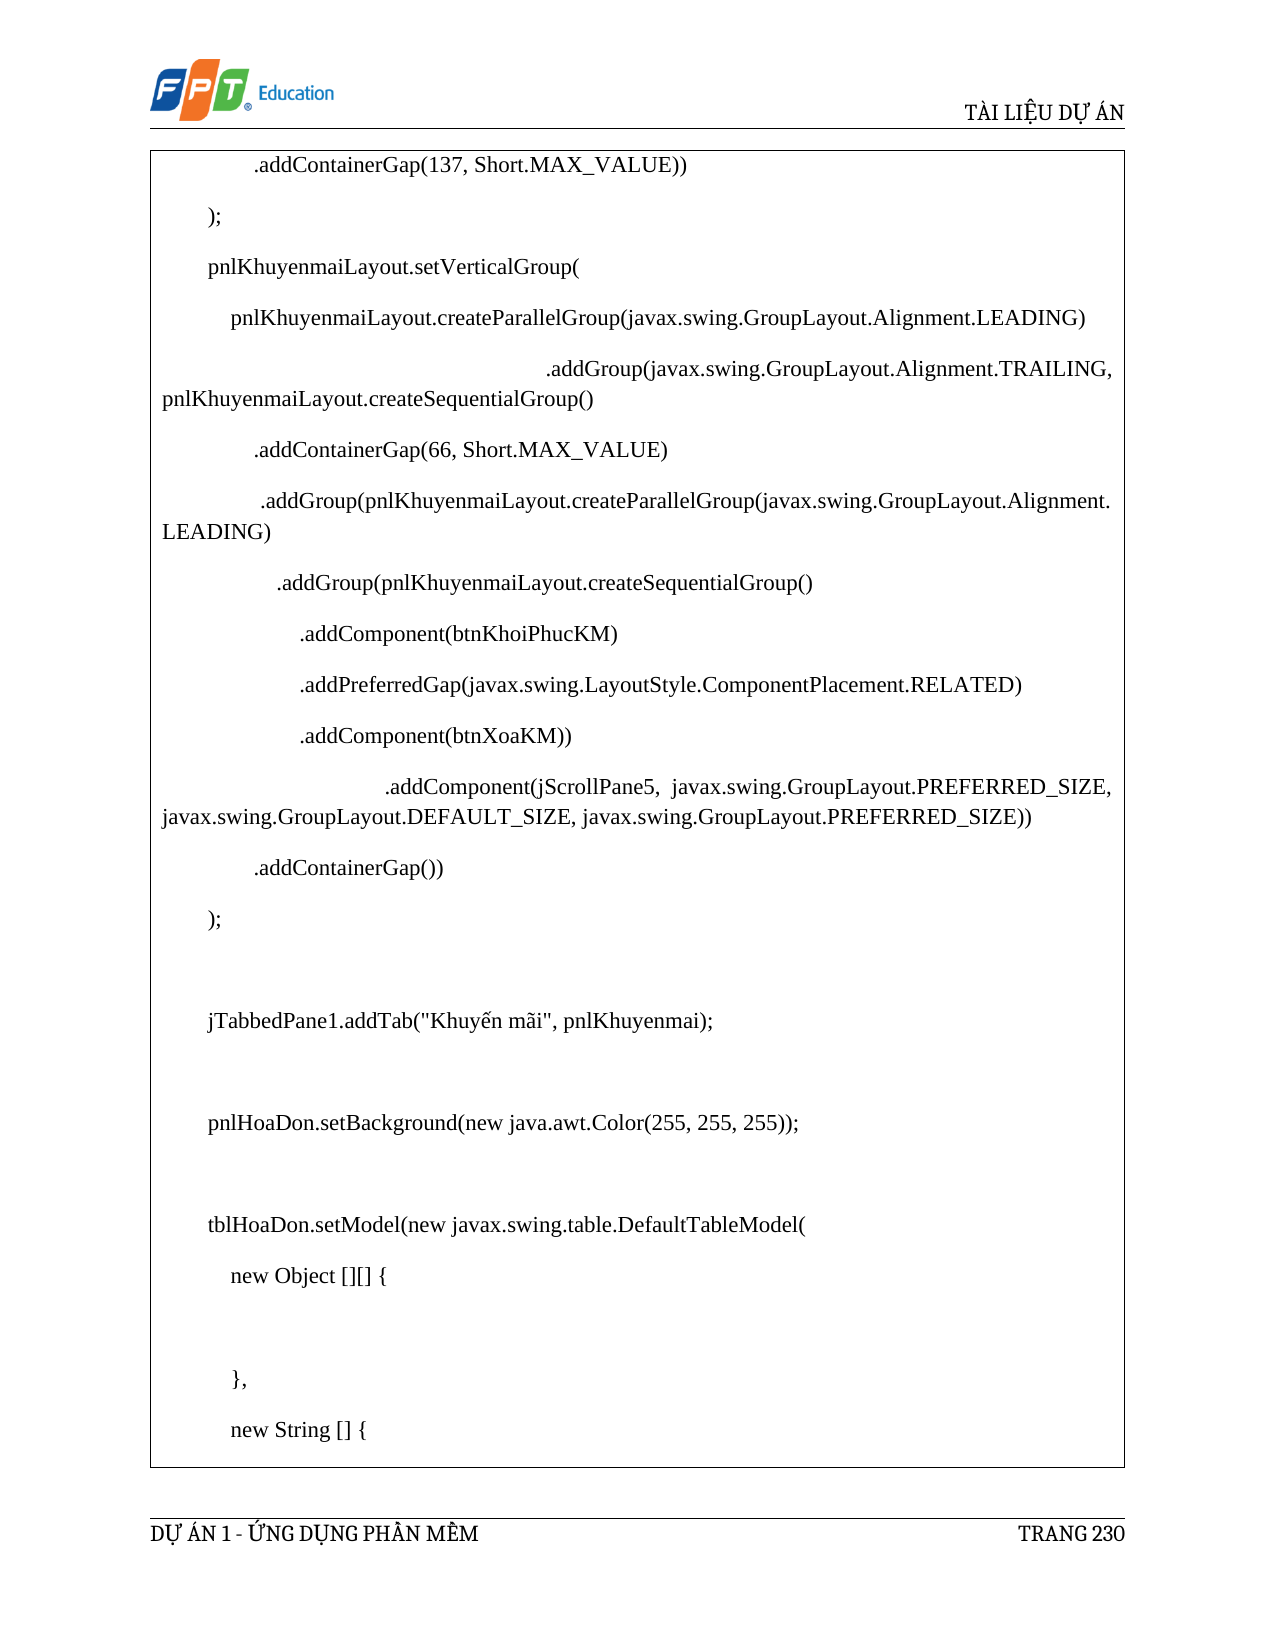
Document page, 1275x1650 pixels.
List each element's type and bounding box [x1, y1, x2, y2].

picture [150, 59, 336, 121]
table_header [151, 151, 1124, 1467]
